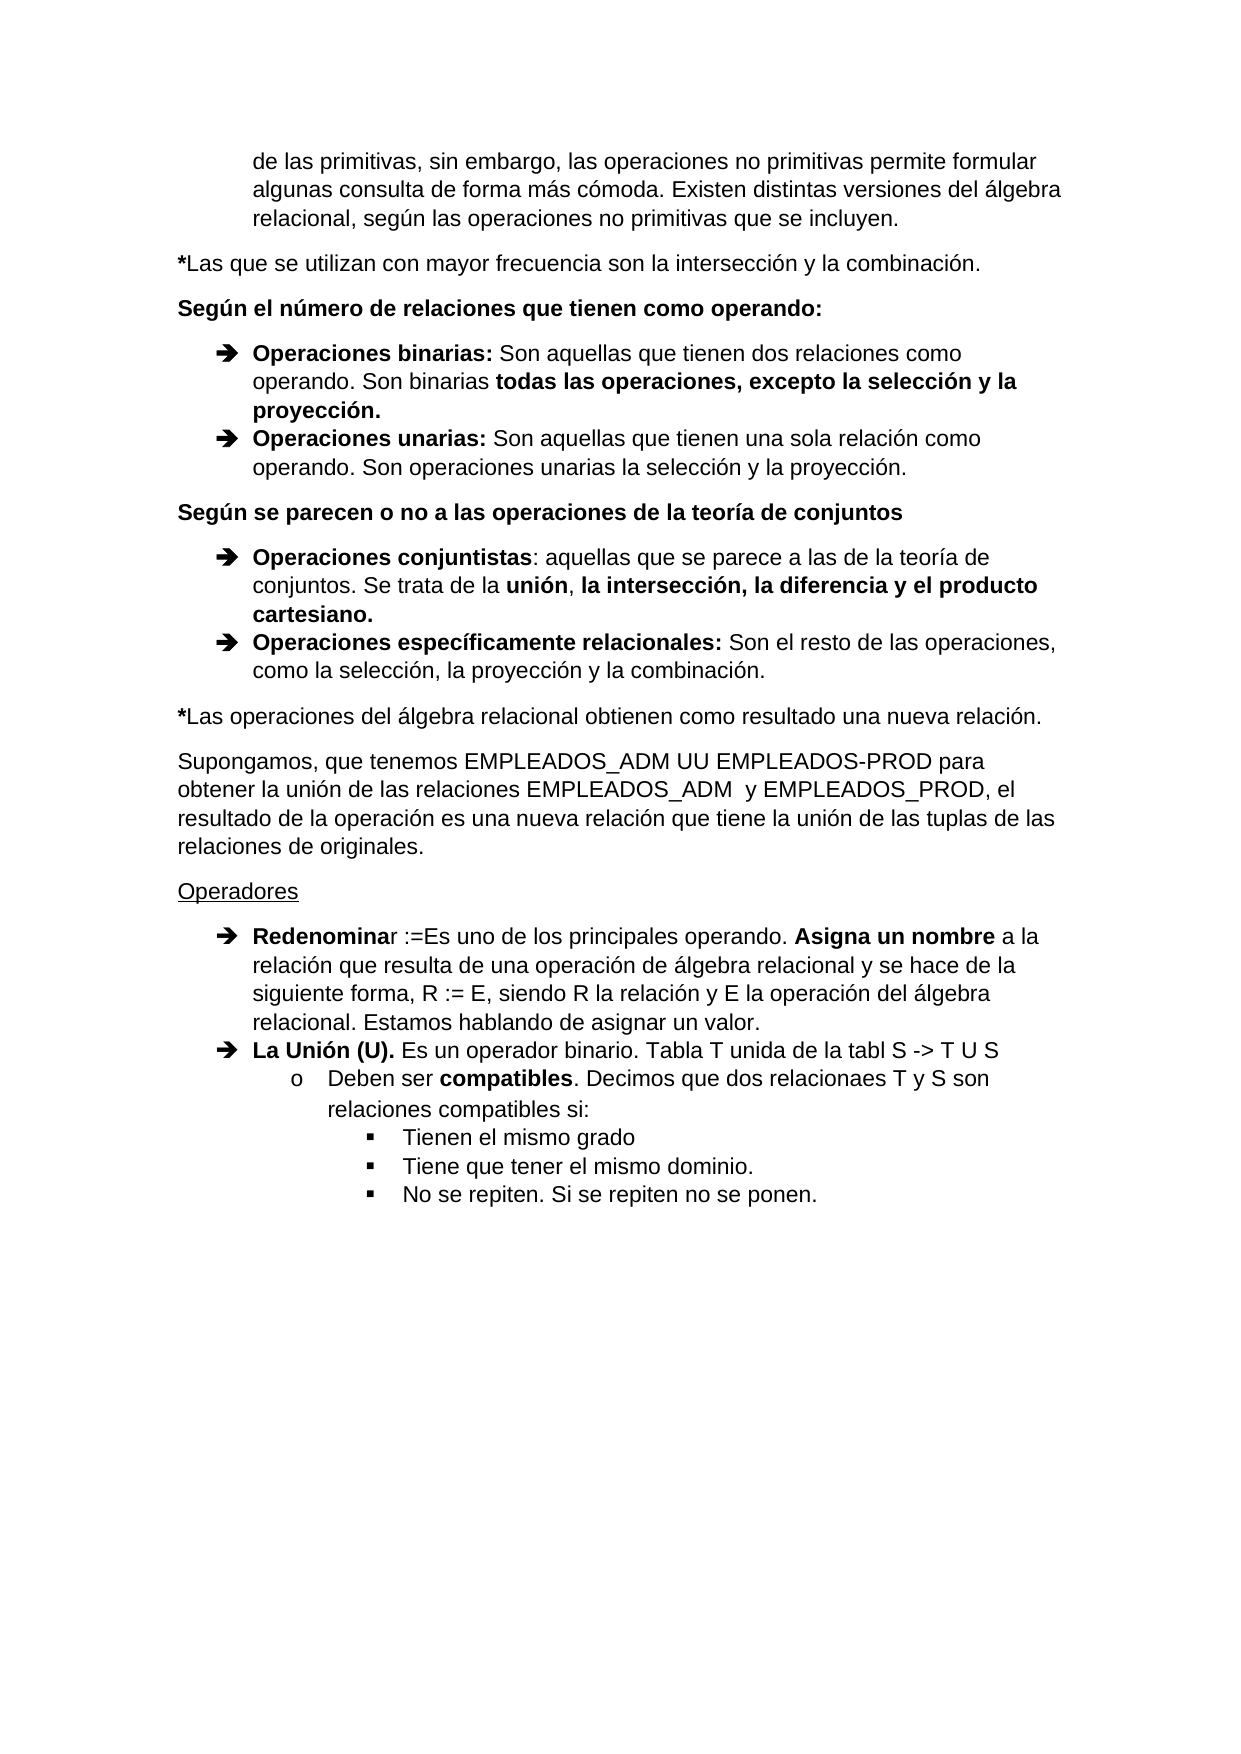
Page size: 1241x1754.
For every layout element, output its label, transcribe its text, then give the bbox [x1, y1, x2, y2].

text *Las operaciones del álgebra relacional obtienen como resultado una nueva relación. [177, 703, 1063, 729]
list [215, 148, 1063, 231]
text *Las que se utilizan con mayor frecuencia son la intersección y la combinación. [177, 249, 1063, 276]
list La Unión (U). Es un operador binario. Tabla T unida de la tabl S -> T U S [215, 1037, 1063, 1063]
text Supongamos, que tenemos EMPLEADOS_ADM UU EMPLEADOS-PROD para obtener la unión de las relaciones EMPLEADOS_ADM y EMPLEADOS_PROD, el resultado de la operación es una nueva relación que tiene la unión de las tuplas de las relaciones de originales. [177, 748, 1063, 859]
text Según el número de relaciones que tienen como operando: [177, 295, 1063, 321]
list Deben ser compatibles. Decimos que dos relacionaes T y S son relaciones compatibles si: [290, 1065, 1063, 1122]
list Operaciones específicamente relacionales: Son el resto de las operaciones, como la selección, la proyección y la combinación. [215, 629, 1063, 684]
list Redenominar :=Es uno de los principales operando. Asigna un nombre a la relación que resulta de una operación de álgebra relacional y se hace de la siguiente forma, R := E, siendo R la relación y E la operación del álgebra relacional. Estamos hablando de asignar un valor. [215, 923, 1063, 1035]
text Operadores [177, 878, 1063, 904]
list Operaciones conjuntistas: aquellas que se parece a las de la teoría de conjuntos. Se trata de la unión, la intersección, la diferencia y el producto cartesiano. [215, 544, 1063, 627]
list Tienen el mismo grado [365, 1124, 1063, 1151]
list Tiene que tener el mismo dominio. [365, 1153, 1063, 1179]
list No se repiten. Si se repiten no se ponen. [365, 1181, 1063, 1207]
text Según se parecen o no a las operaciones de la teoría de conjuntos [177, 499, 1063, 525]
list Operaciones unarias: Son aquellas que tienen una sola relación como operando. Son operaciones unarias la selección y la proyección. [215, 425, 1063, 480]
list Operaciones binarias: Son aquellas que tienen dos relaciones como operando. Son binarias todas las operaciones, excepto la selección y la proyección. [215, 340, 1063, 423]
